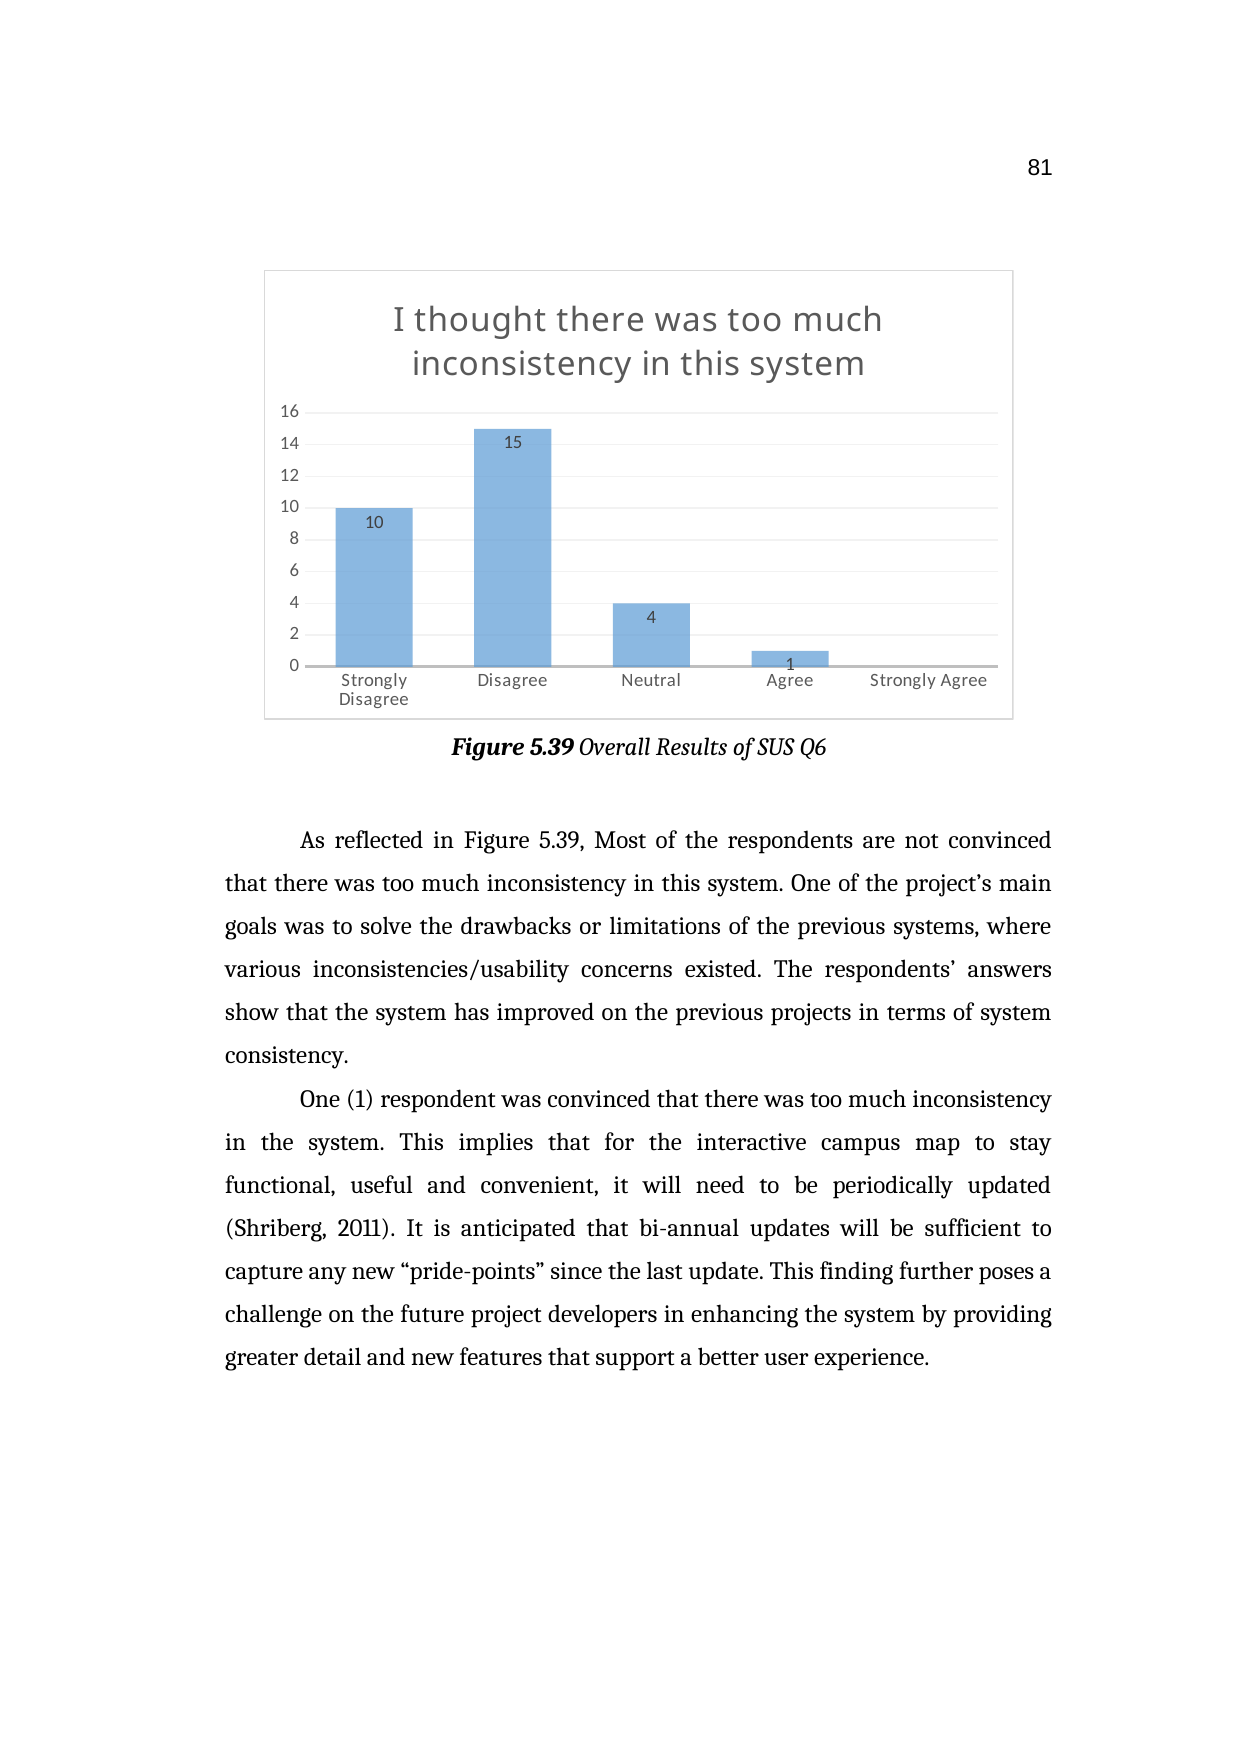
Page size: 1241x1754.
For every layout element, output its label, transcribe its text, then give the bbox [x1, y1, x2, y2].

text One (1) respondent was convinced that there was too much inconsistency in the system. This implies that for the interactive campus map to stay functional, useful and convenient, it will need to be periodically updated . It is anticipated that bi-annual updates will be sufficient to capture any new “pride-points” since the last update. This finding further poses a challenge on the future project developers in enhancing the system by providing greater detail and new features that support a better user experience. [225, 1084, 1053, 1372]
